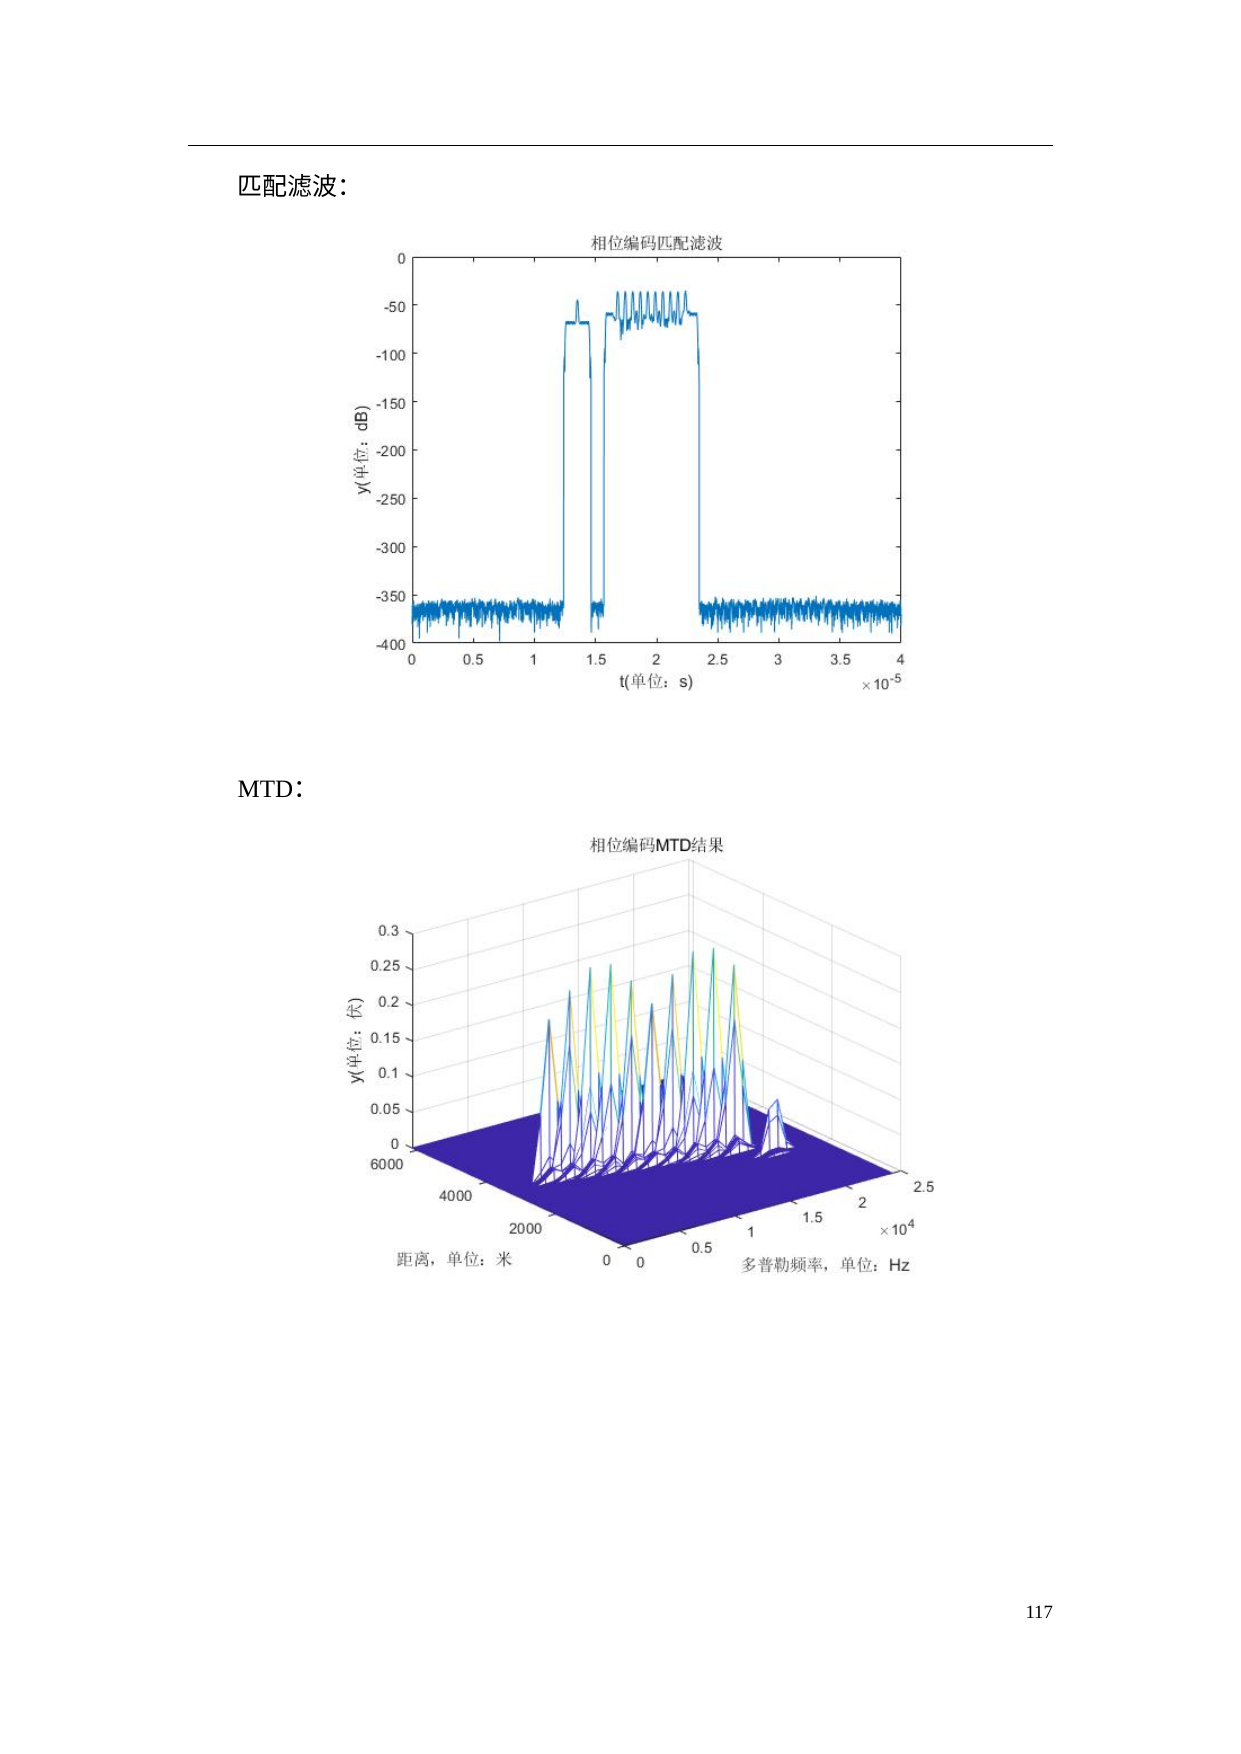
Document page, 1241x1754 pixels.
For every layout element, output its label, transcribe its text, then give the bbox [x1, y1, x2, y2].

text MTD： [187, 767, 1053, 807]
picture [330, 824, 961, 1298]
text 匹配滤波： [187, 164, 1053, 204]
picture [330, 222, 961, 695]
